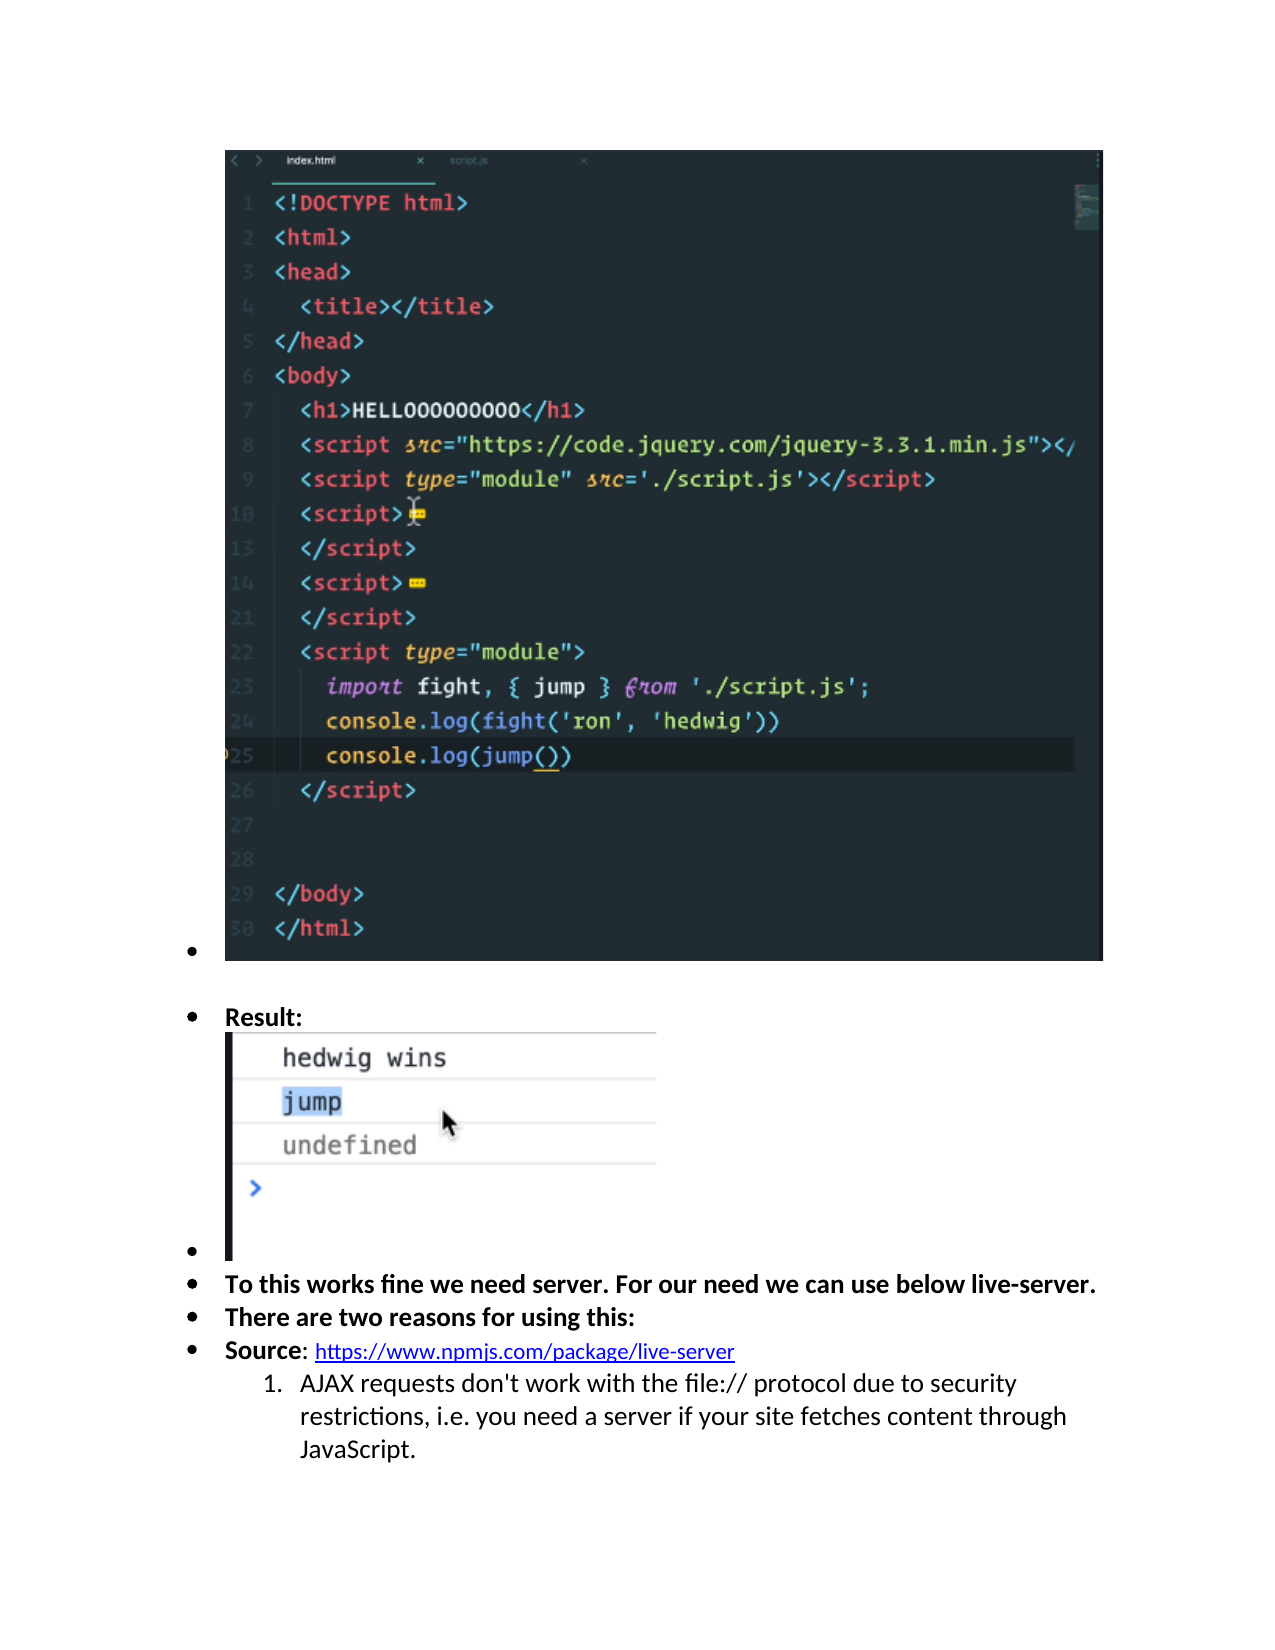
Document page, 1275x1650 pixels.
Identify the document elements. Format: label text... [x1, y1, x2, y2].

list AJAX requests don't work with the file:// protocol due to security restrictions, i.e. you need a server if your site fetches content through JavaScript. [262, 1366, 1125, 1465]
picture [225, 150, 1104, 961]
list Result: [187, 1000, 1125, 1033]
picture [225, 1032, 657, 1261]
list To this works fine we need server. For our need we can use below live-server. [187, 1267, 1125, 1300]
list There are two reasons for using this: [187, 1300, 1125, 1333]
list Source: https://www.npmjs.com/package/live-server [187, 1333, 1125, 1366]
